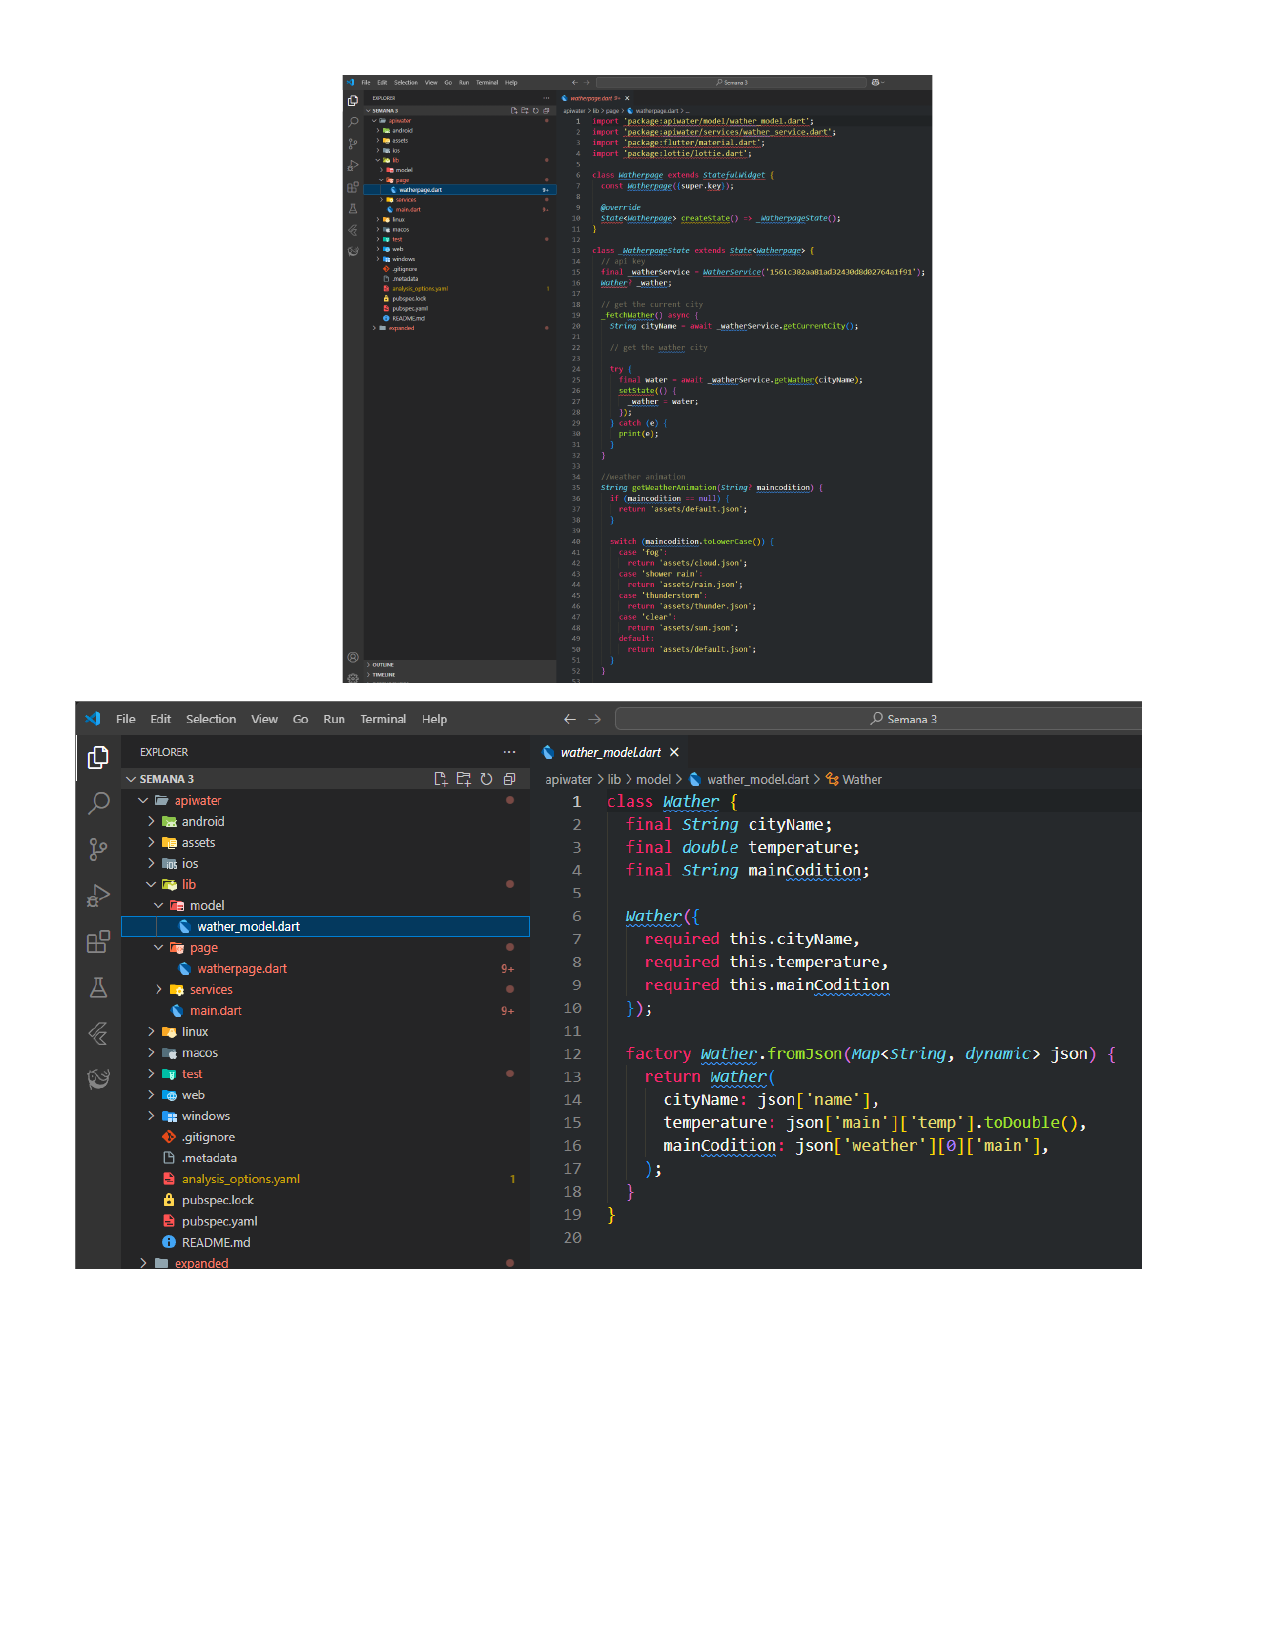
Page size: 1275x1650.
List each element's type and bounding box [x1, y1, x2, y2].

picture [342, 75, 933, 683]
picture [75, 701, 1142, 1269]
